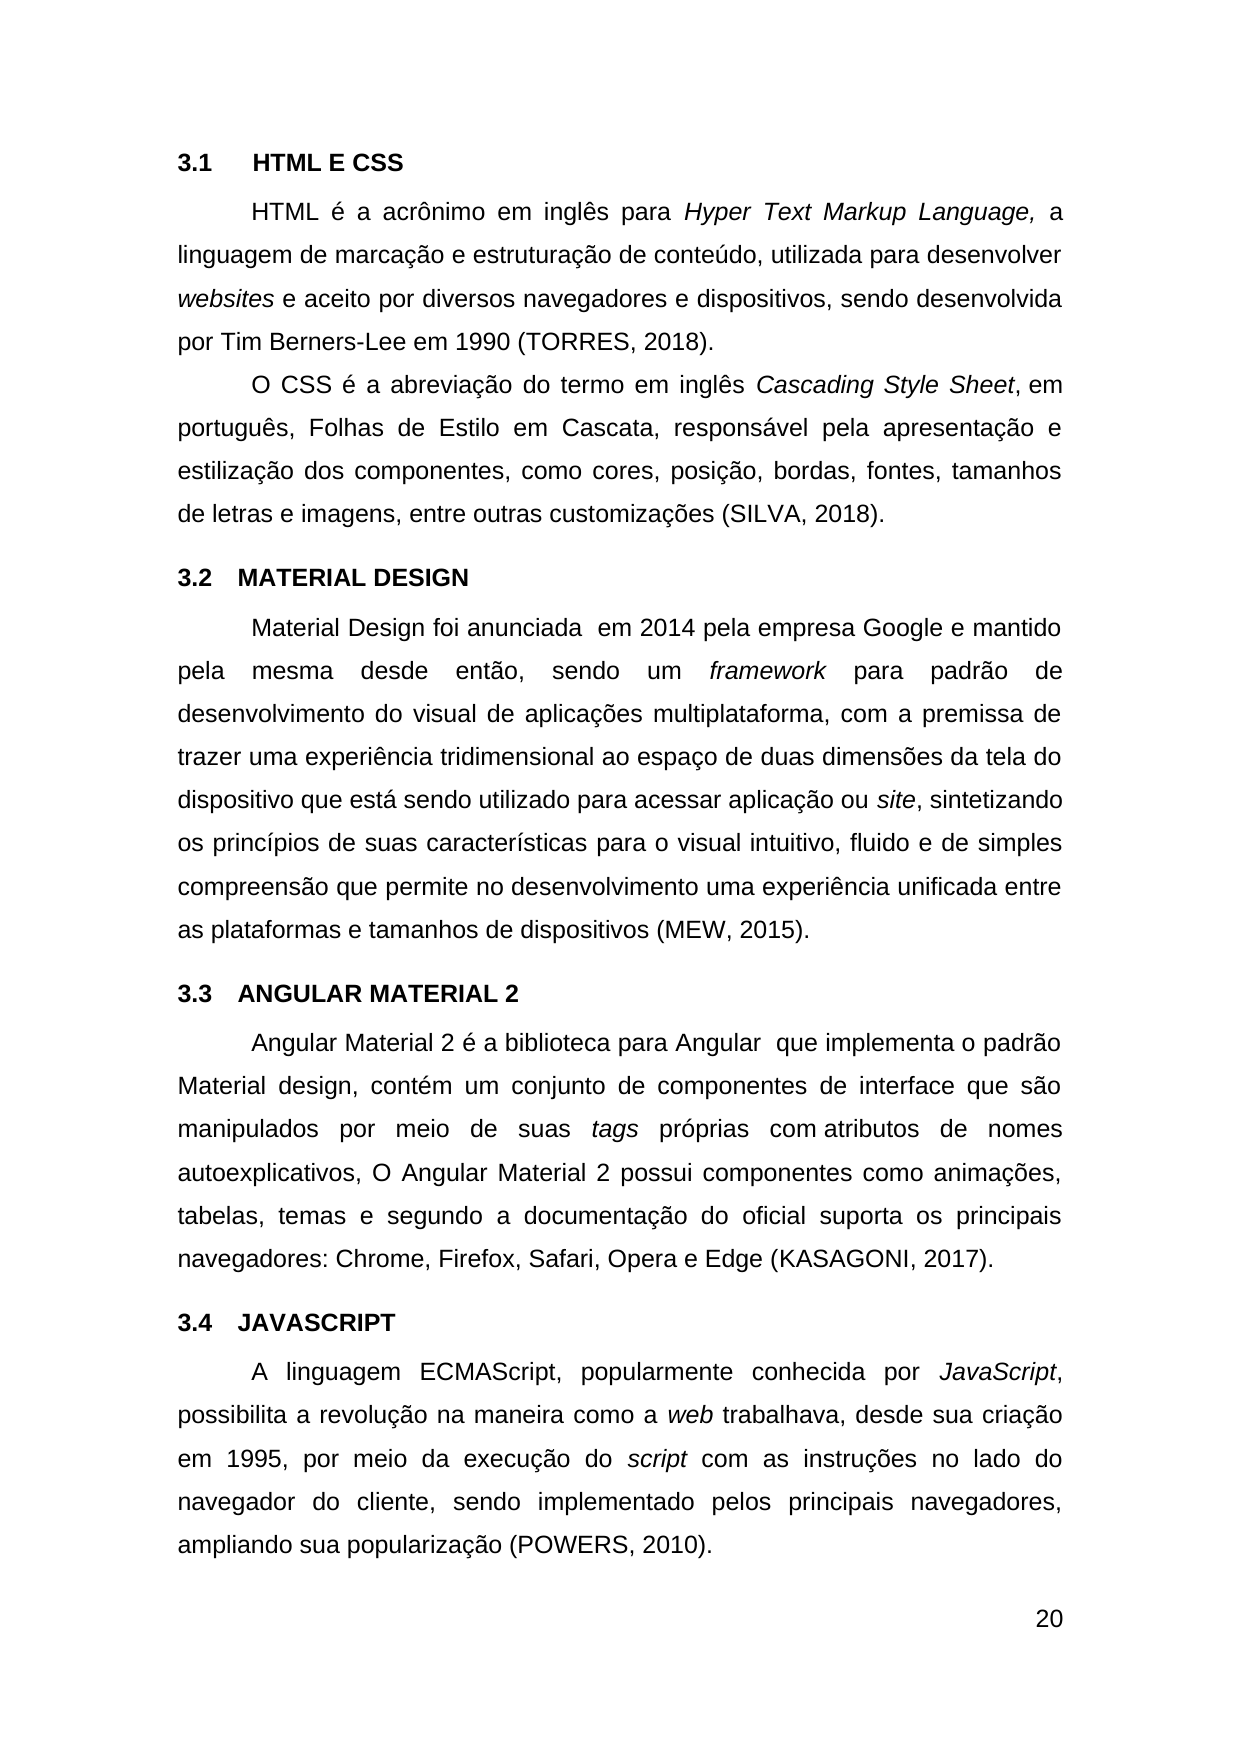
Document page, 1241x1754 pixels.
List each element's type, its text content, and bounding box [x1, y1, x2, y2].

subtitle HTML E CSS [177, 148, 1063, 176]
subtitle JAVASCRIPT [177, 1308, 1063, 1336]
text HTML é a acrônimo em inglês para Hyper Text Markup Language, a linguagem de marcação e estruturação de conteúdo, utilizada para desenvolver websites e aceito por diversos navegadores e dispositivos, sendo desenvolvida por Tim Berners-Lee em 1990 (TORRES, 2018). [177, 197, 1063, 355]
text O CSS é a abreviação do termo em inglês Cascading Style Sheet, em português, Folhas de Estilo em Cascata, responsável pela apresentação e estilização dos componentes, como cores, posição, bordas, fontes, tamanhos de letras e imagens, entre outras customizações (SILVA, 2018). [177, 370, 1063, 528]
subtitle ANGULAR MATERIAL 2 [177, 978, 1063, 1007]
text Angular Material 2 é a biblioteca para Angular que implementa o padrão Material design, contém um conjunto de componentes de interface que são manipulados por meio de suas tags próprias com atributos de nomes autoexplicativos, O Angular Material 2 possui componentes como animações, tabelas, temas e segundo a documentação do oficial suporta os principais navegadores: Chrome, Firefox, Safari, Opera e Edge (KASAGONI, 2017). [177, 1028, 1063, 1272]
text Material Design foi anunciada em 2014 pela empresa Google e mantido pela mesma desde então, sendo um framework para padrão de desenvolvimento do visual de aplicações multiplataforma, com a premissa de trazer uma experiência tridimensional ao espaço de duas dimensões da tela do dispositivo que está sendo utilizado para acessar aplicação ou site, sintetizando os princípios de suas características para o visual intuitivo, fluido e de simples compreensão que permite no desenvolvimento uma experiência unificada entre as plataformas e tamanhos de dispositivos (MEW, 2015). [177, 613, 1063, 943]
subtitle MATERIAL DESIGN [177, 563, 1063, 592]
text A linguagem ECMAScript, popularmente conhecida por JavaScript, possibilita a revolução na maneira como a web trabalhava, desde sua criação em 1995, por meio da execução do script com as instruções no lado do navegador do cliente, sendo implementado pelos principais navegadores, ampliando sua popularização (POWERS, 2010). [177, 1357, 1063, 1558]
